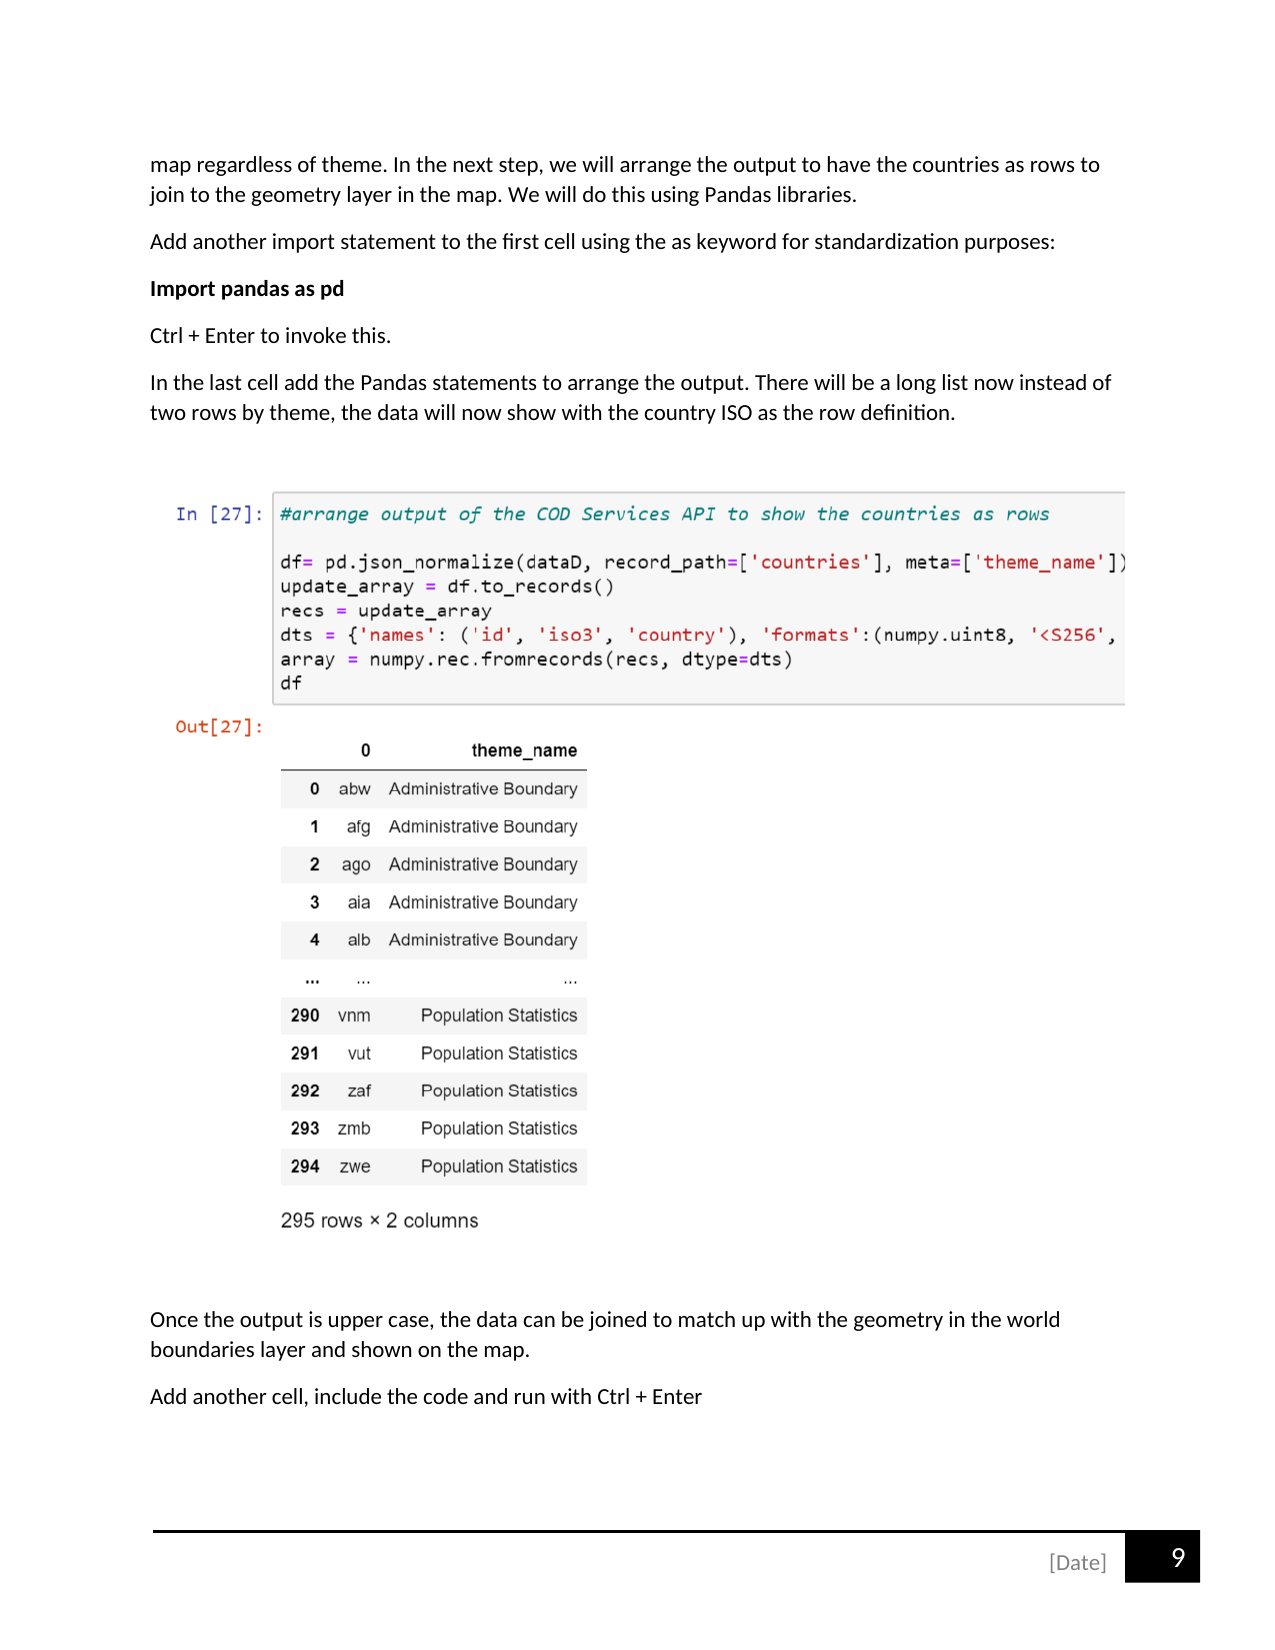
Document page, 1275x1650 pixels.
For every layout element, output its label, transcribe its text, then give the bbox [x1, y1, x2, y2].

text Once the output is upper case, the data can be joined to match up with the geometry in the world boundaries layer and shown on the map. [150, 1305, 1125, 1363]
text In the last cell add the Pandas statements to arrange the output. There will be a long list now instead of two rows by theme, the data will now show with the country ISO as the row definition. [150, 368, 1125, 426]
text Add another import statement to the first cell using the as keyword for standardization purposes: [150, 227, 1125, 255]
picture [150, 491, 1125, 1240]
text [150, 150, 1125, 208]
text Ctrl + Enter to invoke this. [150, 321, 1125, 349]
text Import pandas as pd [150, 274, 1125, 302]
text Add another cell, include the code and run with Ctrl + Enter [150, 1382, 1125, 1410]
